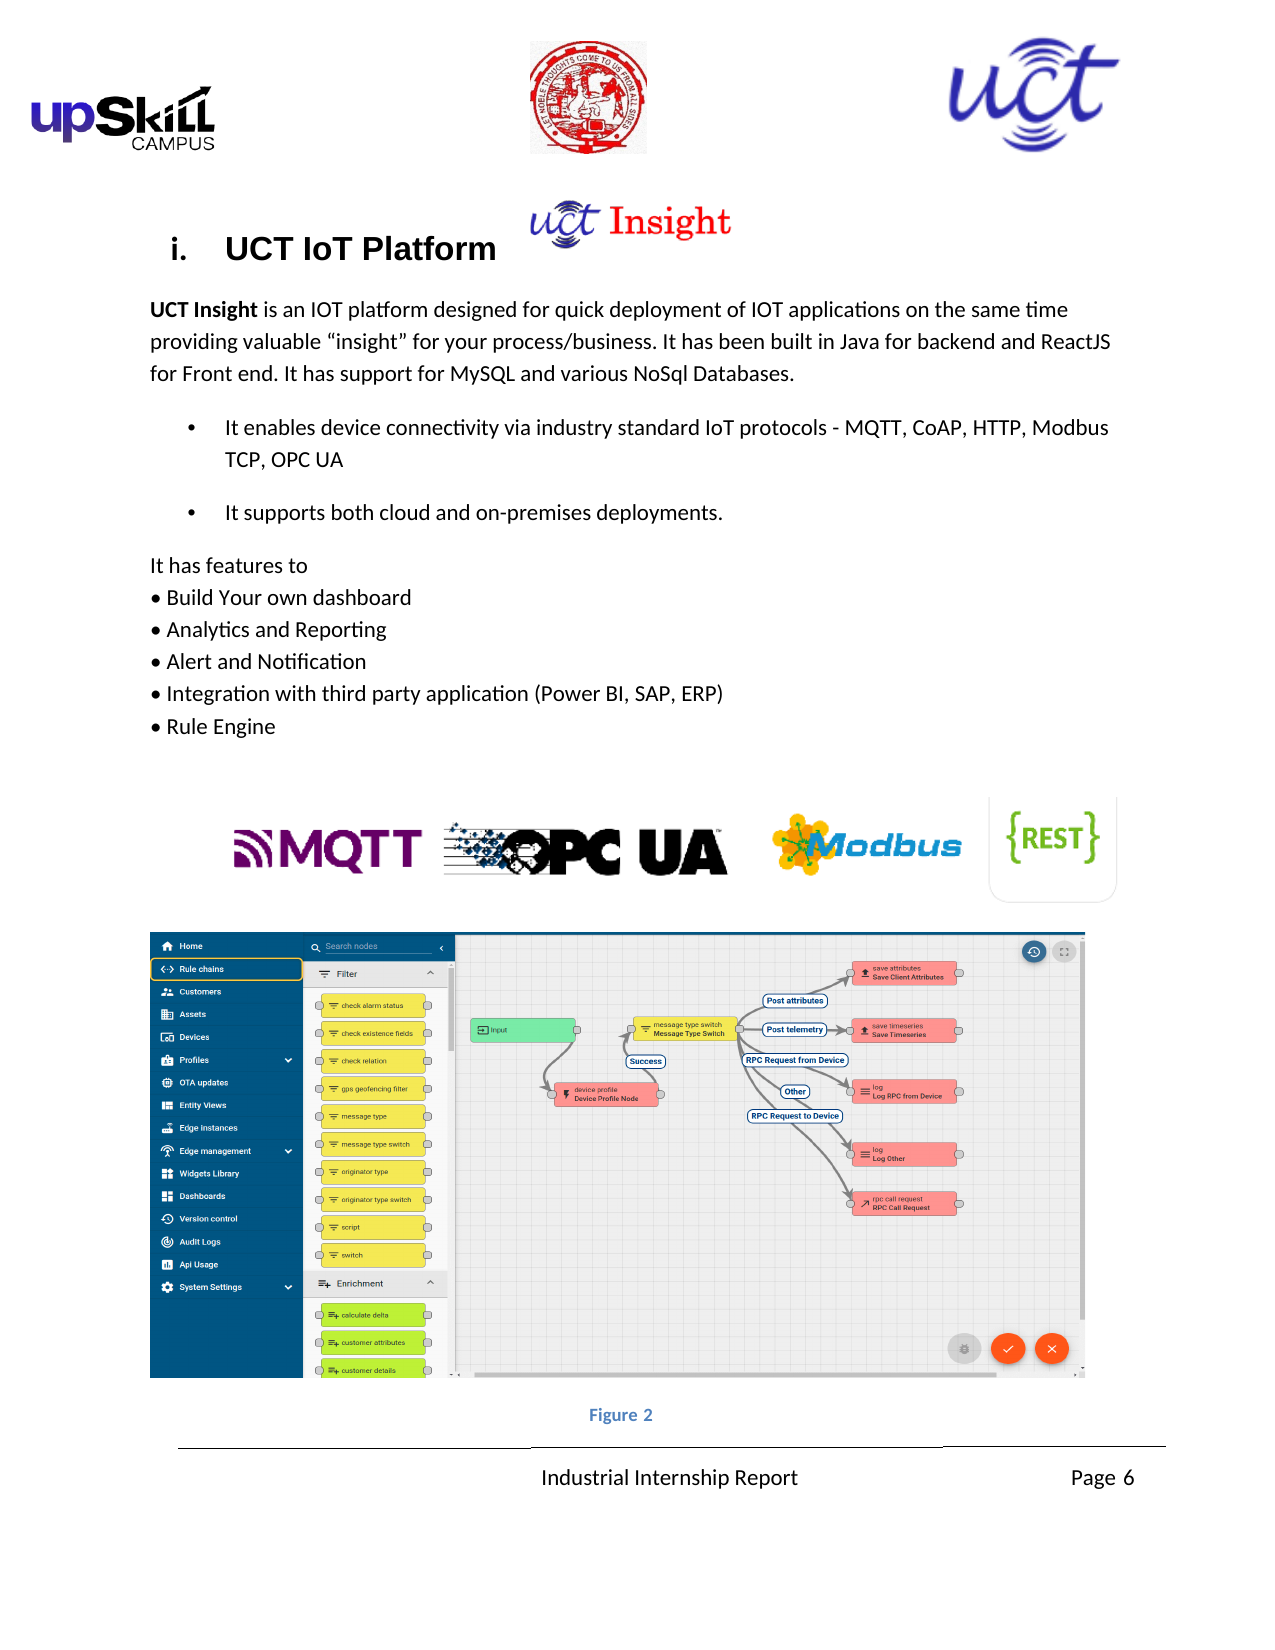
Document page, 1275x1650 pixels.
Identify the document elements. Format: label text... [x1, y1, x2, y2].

list It enables device connectivity via industry standard IoT protocols - MQTT, CoAP, HTTP, Modbus TCP, OPC UA [187, 413, 1134, 473]
picture [530, 41, 647, 154]
picture [946, 28, 1125, 154]
list It supports both cloud and on-premises deployments. [187, 498, 1134, 526]
text UCT Insight is an IOT platform designed for quick deployment of IOT applications on the same time providing valuable “insight” for your process/business. It has been built in Java for backend and ReactJS for Front end. It has support for MySQL and various NoSql Databases. [150, 295, 1134, 388]
picture [150, 797, 1154, 908]
list UCT IoT Platform [187, 181, 1134, 268]
picture [150, 932, 1086, 1378]
picture [525, 181, 746, 260]
picture [150, 936, 302, 956]
picture [0, 73, 246, 154]
picture [155, 962, 298, 976]
text It has features to • Build Your own dashboard • Analytics and Reporting • Alert and Notification • Integration with third party application (Power BI, SAP, ERP) • Rule Engine [150, 551, 1134, 740]
